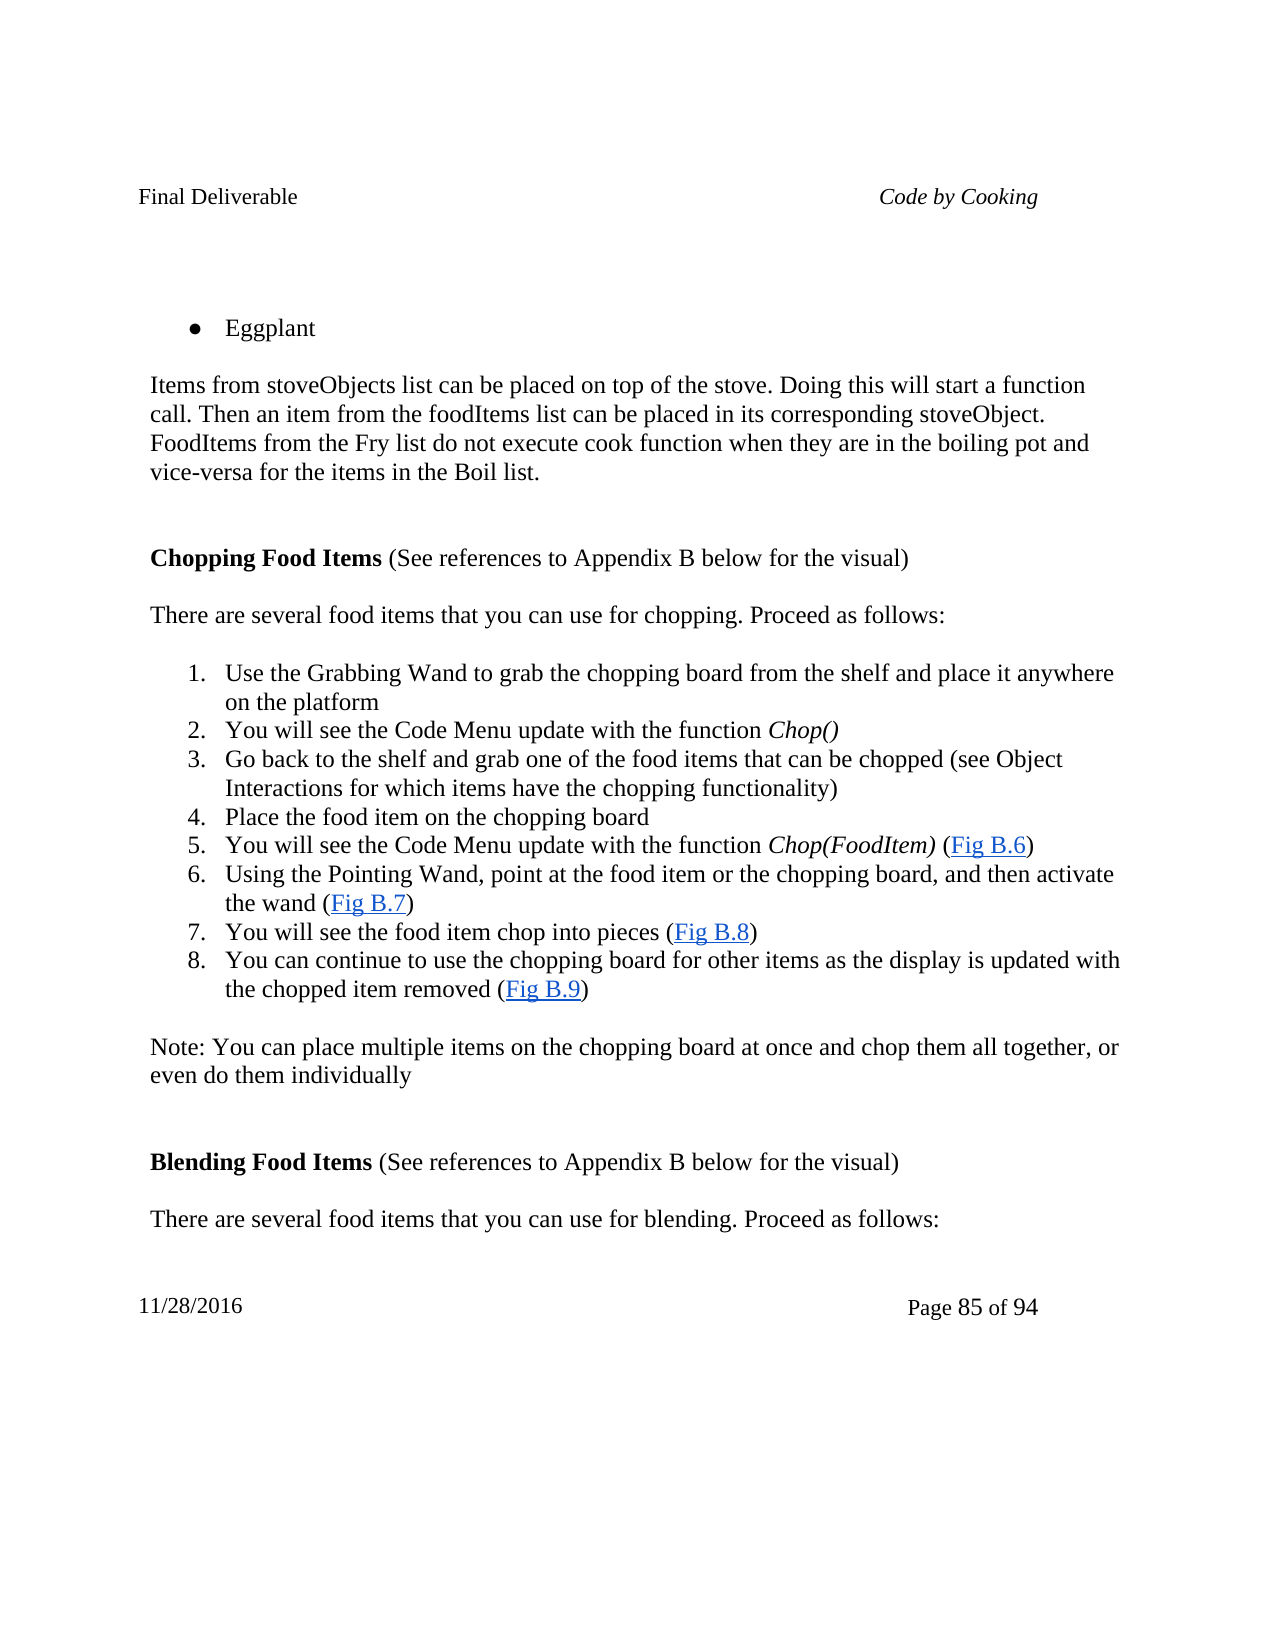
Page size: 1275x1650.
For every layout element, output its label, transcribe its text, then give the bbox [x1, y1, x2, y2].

list Go back to the shelf and grab one of the food items that can be chopped (see Object Interactions for which items have the chopping functionality) [187, 744, 1125, 802]
text Note: You can place multiple items on the chopping board at once and chop them all together, or even do them individually [150, 1032, 1125, 1089]
list You will see the Code Menu update with the function Chop() [187, 716, 1125, 744]
text There are several food items that you can use for blending. Proceed as follows: [150, 1204, 1125, 1233]
text There are several food items that you can use for chopping. Proceed as follows: [150, 601, 1125, 629]
list Place the food item on the chopping board [187, 802, 1125, 831]
text Items from stoveObjects list can be placed on top of the stove. Doing this will start a function call. Then an item from the foodItems list can be placed in its corresponding stoveObject. FoodItems from the Fry list do not execute cook function when they are in the boiling pot and vice-versa for the items in the Boil list. [150, 371, 1125, 486]
text Chopping Food Items (See references to Appendix B below for the visual) [150, 543, 1125, 572]
list Using the Pointing Wand, point at the food item or the chopping board, and then activate the wand (Fig B.7) [187, 859, 1125, 917]
list You will see the food item chop into pieces (Fig B.8) [187, 917, 1125, 946]
text Blending Food Items (See references to Appendix B below for the visual) [150, 1147, 1125, 1176]
list You will see the Code Menu update with the function Chop(FoodItem) (Fig B.6) [187, 831, 1125, 859]
list Eggplant [187, 313, 1125, 342]
list You can continue to use the chopping board for other items as the display is updated with the chopped item removed (Fig B.9) [187, 946, 1125, 1003]
list Use the Grabbing Wand to grab the chopping board from the shelf and place it anywhere on the platform [187, 658, 1125, 716]
